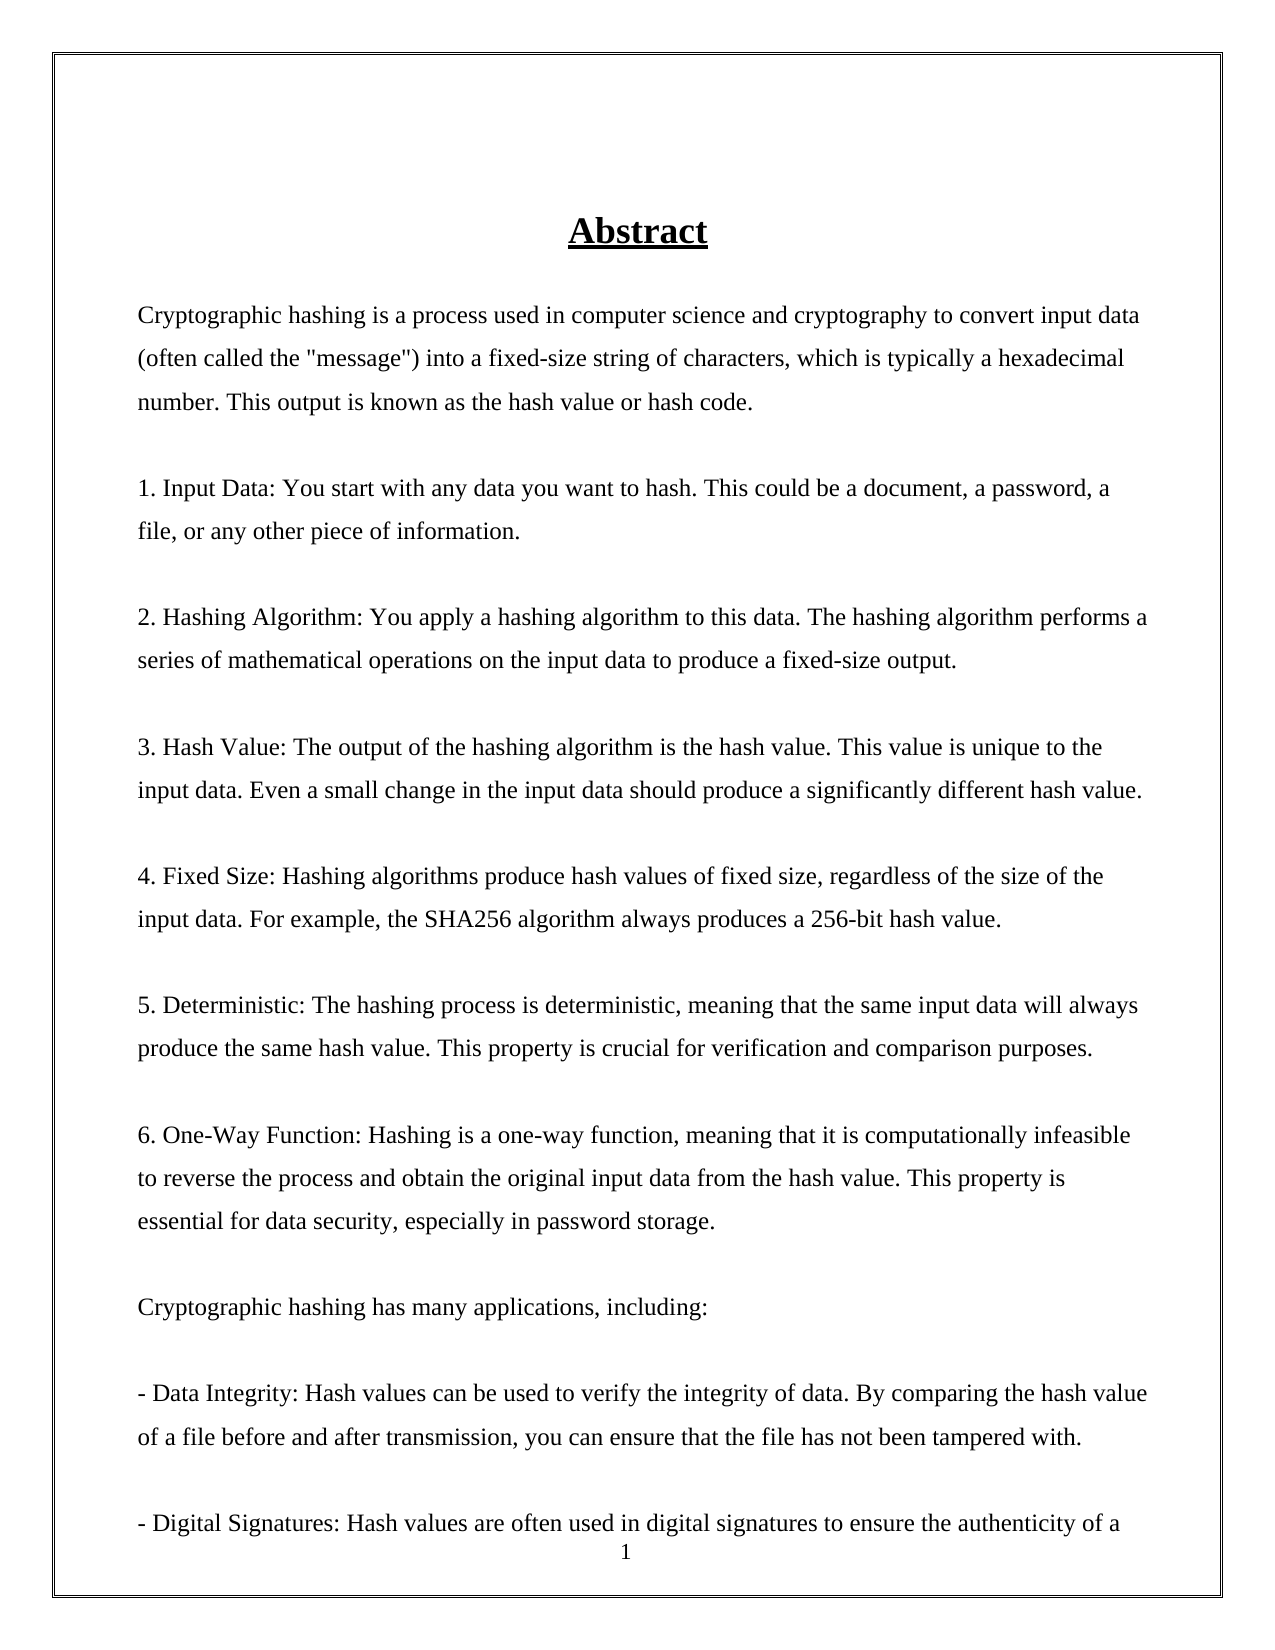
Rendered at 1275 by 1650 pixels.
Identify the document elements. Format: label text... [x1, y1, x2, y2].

text - Data Integrity: Hash values can be used to verify the integrity of data. By comparing the hash value of a file before and after transmission, you can ensure that the file has not been tampered with. [137, 1378, 1148, 1450]
text 1. Input Data: You start with any data you want to hash. This could be a document, a password, a file, or any other piece of information. [137, 473, 1148, 545]
text 4. Fixed Size: Hashing algorithms produce hash values of fixed size, regardless of the size of the input data. For example, the SHA256 algorithm always produces a 256-bit hash value. [137, 861, 1148, 933]
text Cryptographic hashing is a process used in computer science and cryptography to convert input data (often called the "message") into a fixed-size string of characters, which is typically a hexadecimal number. This output is known as the hash value or hash code. [137, 300, 1148, 415]
subtitle Abstract [247, 208, 1028, 251]
text 2. Hashing Algorithm: You apply a hashing algorithm to this data. The hashing algorithm performs a series of mathematical operations on the input data to produce a fixed-size output. [137, 602, 1148, 674]
text Cryptographic hashing has many applications, including: [137, 1292, 1148, 1321]
text 3. Hash Value: The output of the hashing algorithm is the hash value. This value is unique to the input data. Even a small change in the input data should produce a significantly different hash value. [137, 732, 1148, 803]
text 6. One-Way Function: Hashing is a one-way function, meaning that it is computationally infeasible to reverse the process and obtain the original input data from the hash value. This property is essential for data security, especially in password storage. [137, 1120, 1148, 1235]
text 5. Deterministic: The hashing process is deterministic, meaning that the same input data will always produce the same hash value. This property is crucial for verification and comparison purposes. [137, 990, 1148, 1062]
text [137, 1508, 1148, 1537]
